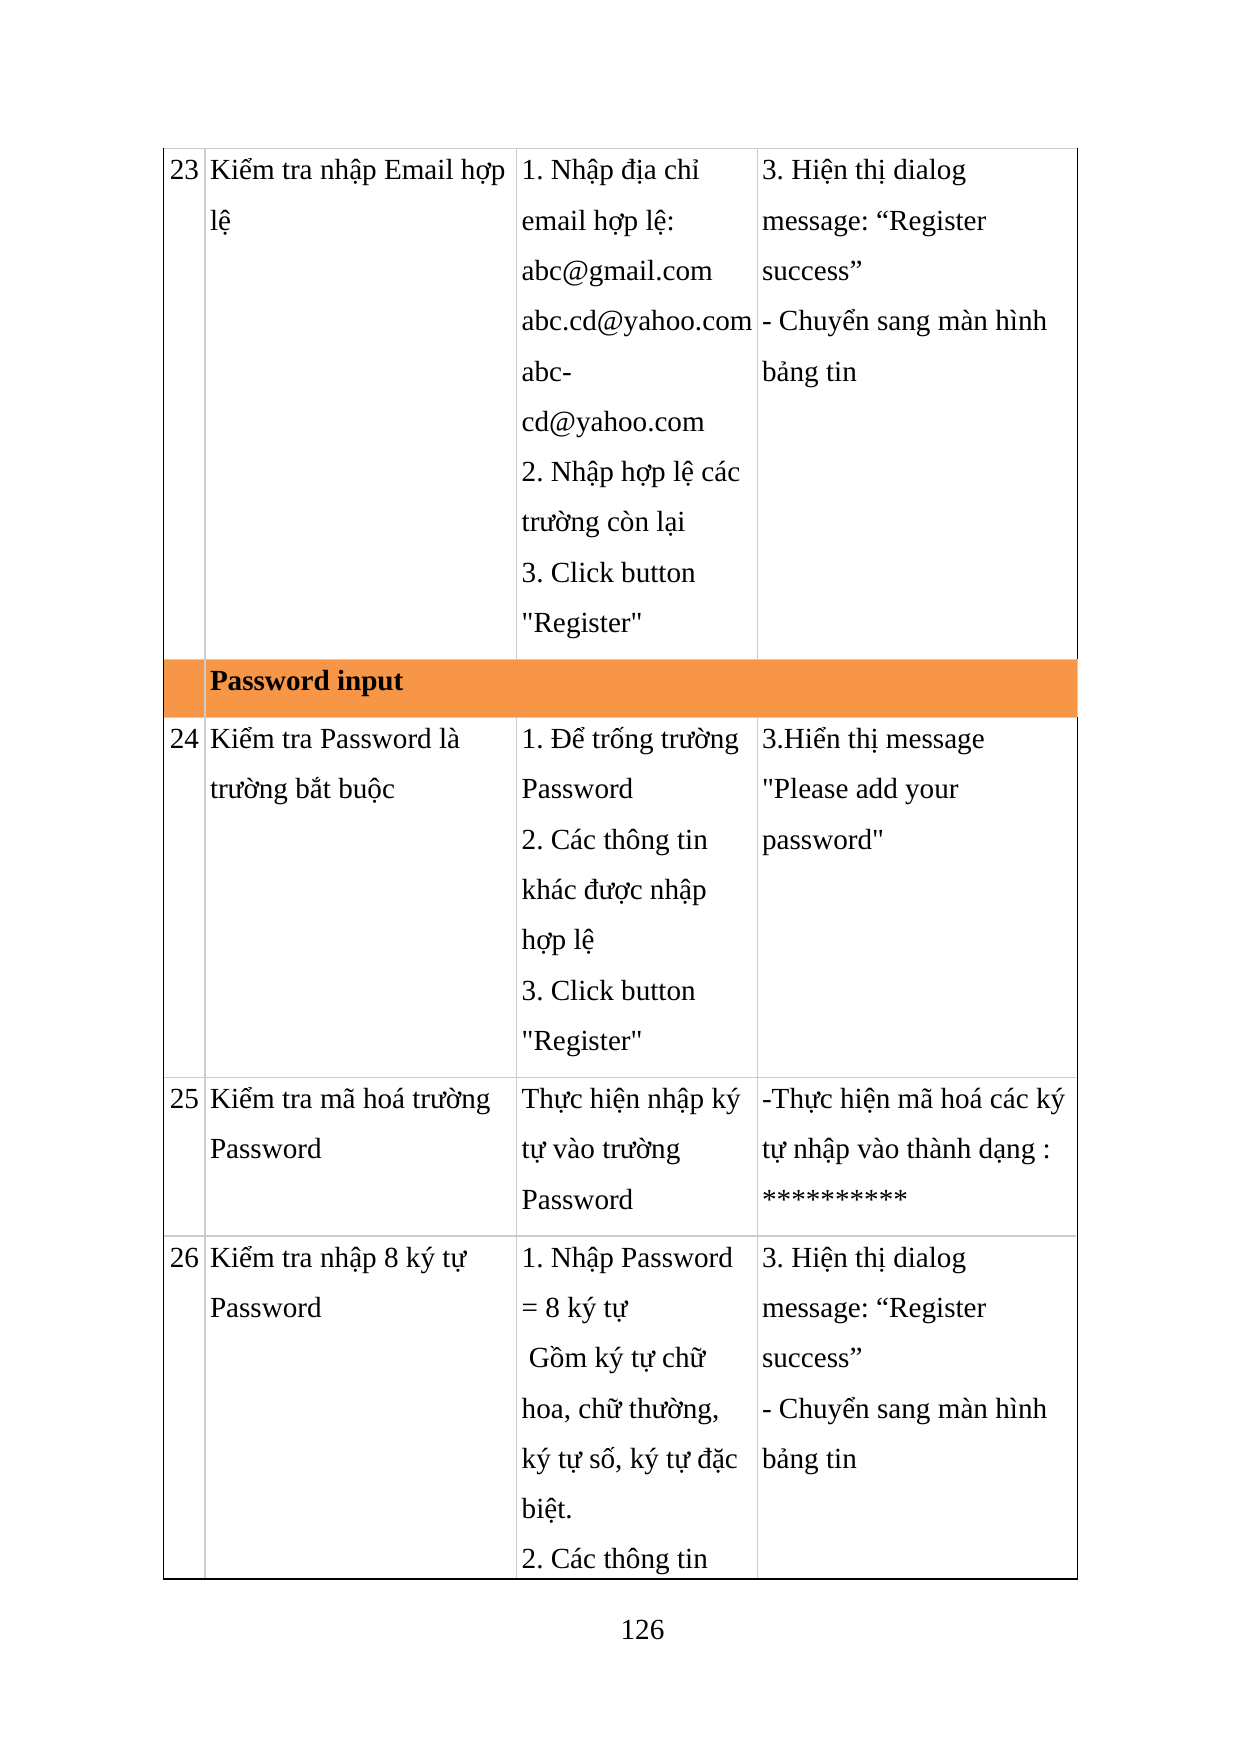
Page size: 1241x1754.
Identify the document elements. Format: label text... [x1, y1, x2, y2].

table_cell Thực hiện nhập ký tự vào trường Password [517, 1078, 757, 1235]
table_cell -Thực hiện mã hoá các ký tự nhập vào thành dạng : ********** [758, 1076, 1077, 1235]
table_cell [206, 1237, 516, 1578]
table_cell 25 [164, 1078, 204, 1235]
table_cell Kiểm tra nhập Email hợp lệ [206, 149, 516, 658]
table_cell 1. Nhập địa chỉ email hợp lệ: abc@gmail.com abc.cd@yahoo.com abc-cd@yahoo.com 2. Nhập hợp lệ các trường còn lại 3. Click button "Register" [517, 149, 757, 658]
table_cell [758, 1235, 1077, 1578]
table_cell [517, 1237, 757, 1578]
table_cell 3.Hiển thị message "Please add your password" [758, 717, 1077, 1076]
table_cell Kiểm tra mã hoá trường Password [206, 1078, 516, 1235]
table_cell Password input [206, 659, 1077, 717]
table_cell 26 [164, 1237, 204, 1578]
table_cell Kiểm tra Password là trường bắt buộc [206, 718, 516, 1076]
table_cell 1. Để trống trường Password 2. Các thông tin khác được nhập hợp lệ 3. Click button "Register" [517, 718, 757, 1076]
table_cell [164, 660, 204, 717]
table_cell 24 [164, 718, 204, 1076]
table_cell 23 [164, 149, 204, 658]
table_cell 3. Hiện thị dialog message: “Register success” - Chuyển sang màn hình bảng tin [758, 149, 1077, 658]
